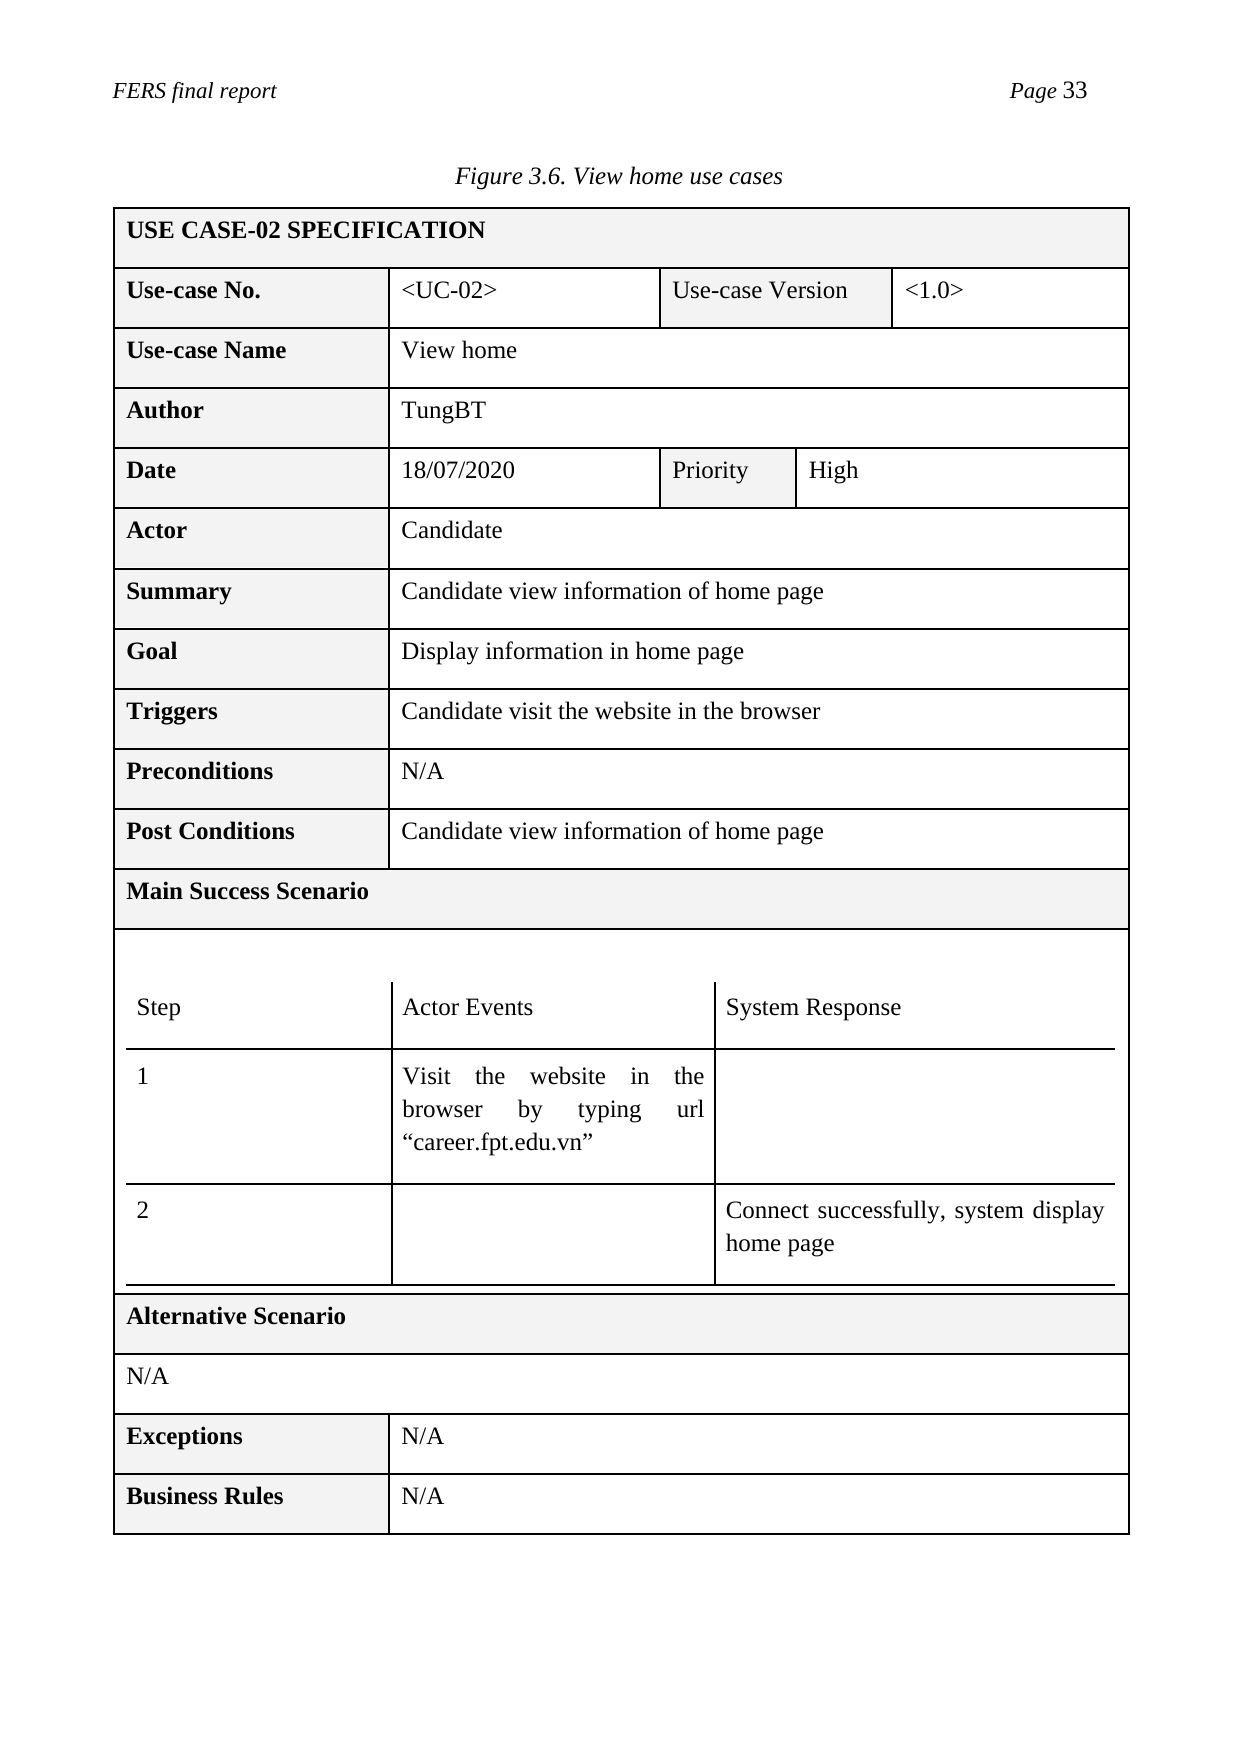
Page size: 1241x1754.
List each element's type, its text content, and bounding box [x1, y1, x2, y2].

table_header USE CASE-02 SPECIFICATION [115, 209, 1128, 267]
text Figure 3.6. View home use cases [112, 161, 1128, 190]
table_cell [115, 930, 1128, 1293]
table_cell Use-case Name [115, 329, 388, 387]
table_cell Candidate view information of home page [390, 810, 1128, 868]
table_cell N/A [390, 750, 1128, 808]
table_cell TungBT [390, 389, 1128, 447]
table_cell Actor [115, 509, 388, 567]
table_cell Goal [115, 630, 388, 688]
table_cell <1.0> [893, 269, 1128, 327]
table_cell Summary [115, 570, 388, 627]
table_cell View home [390, 329, 1128, 387]
table_cell 18/07/2020 [390, 449, 659, 507]
table_cell Business Rules [115, 1475, 388, 1533]
table_cell Main Success Scenario [115, 870, 1128, 928]
table_cell <UC-02> [390, 269, 659, 327]
table_cell Preconditions [115, 750, 388, 808]
table_cell Candidate view information of home page [390, 570, 1128, 627]
table_cell N/A [390, 1475, 1128, 1533]
table_cell Candidate [390, 509, 1128, 567]
table_cell N/A [115, 1355, 1128, 1413]
table_cell Use-case No. [115, 269, 388, 327]
table_cell Date [115, 449, 388, 507]
table_cell Author [115, 389, 388, 447]
table_cell High [797, 449, 1128, 507]
table_cell Triggers [115, 690, 388, 748]
table_cell Use-case Version [661, 269, 891, 327]
table_cell Priority [661, 449, 795, 507]
table_cell Display information in home page [390, 630, 1128, 688]
table_cell Candidate visit the website in the browser [390, 690, 1128, 748]
table_cell Exceptions [115, 1415, 388, 1473]
table_cell Alternative Scenario [115, 1295, 1128, 1353]
table_cell N/A [390, 1415, 1128, 1473]
table_cell Post Conditions [115, 810, 388, 868]
